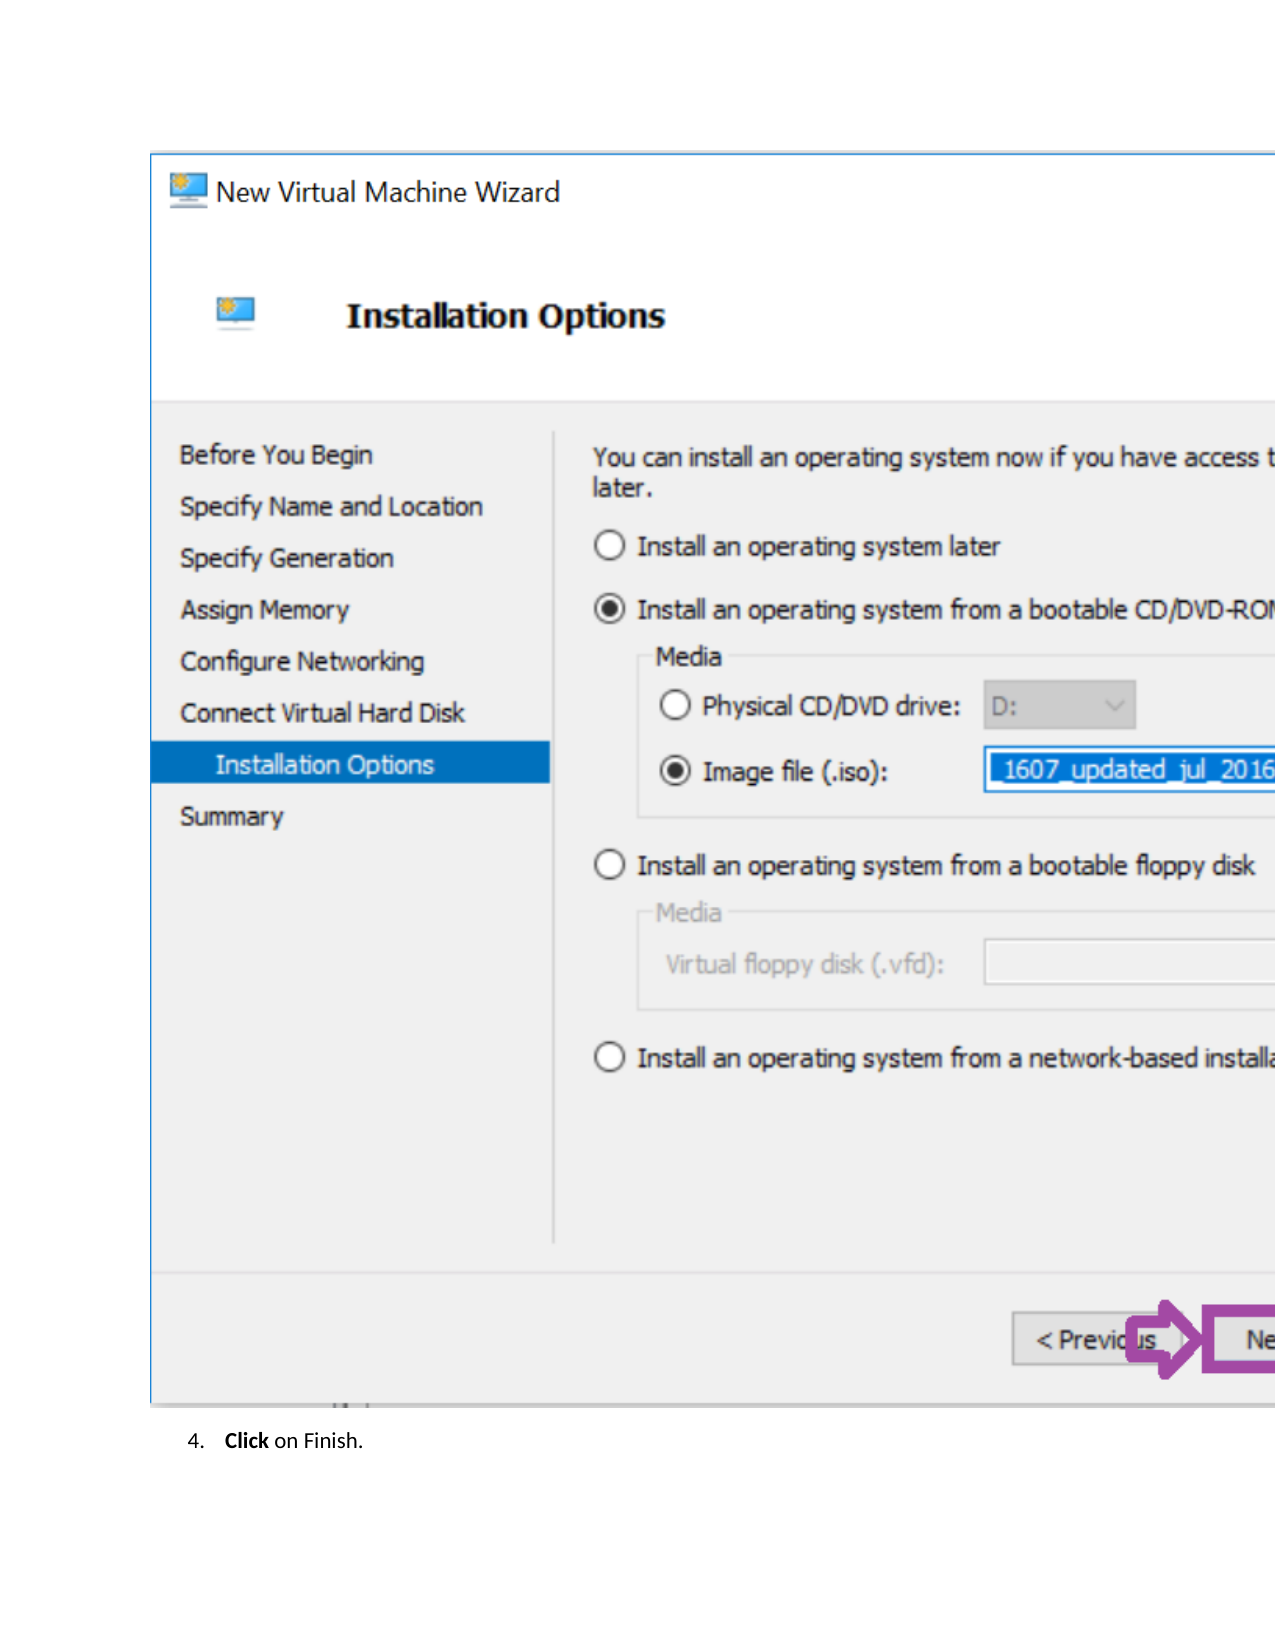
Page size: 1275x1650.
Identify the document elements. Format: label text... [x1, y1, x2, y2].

picture [150, 150, 1275, 1408]
list Click on Finish. [187, 1426, 1125, 1454]
